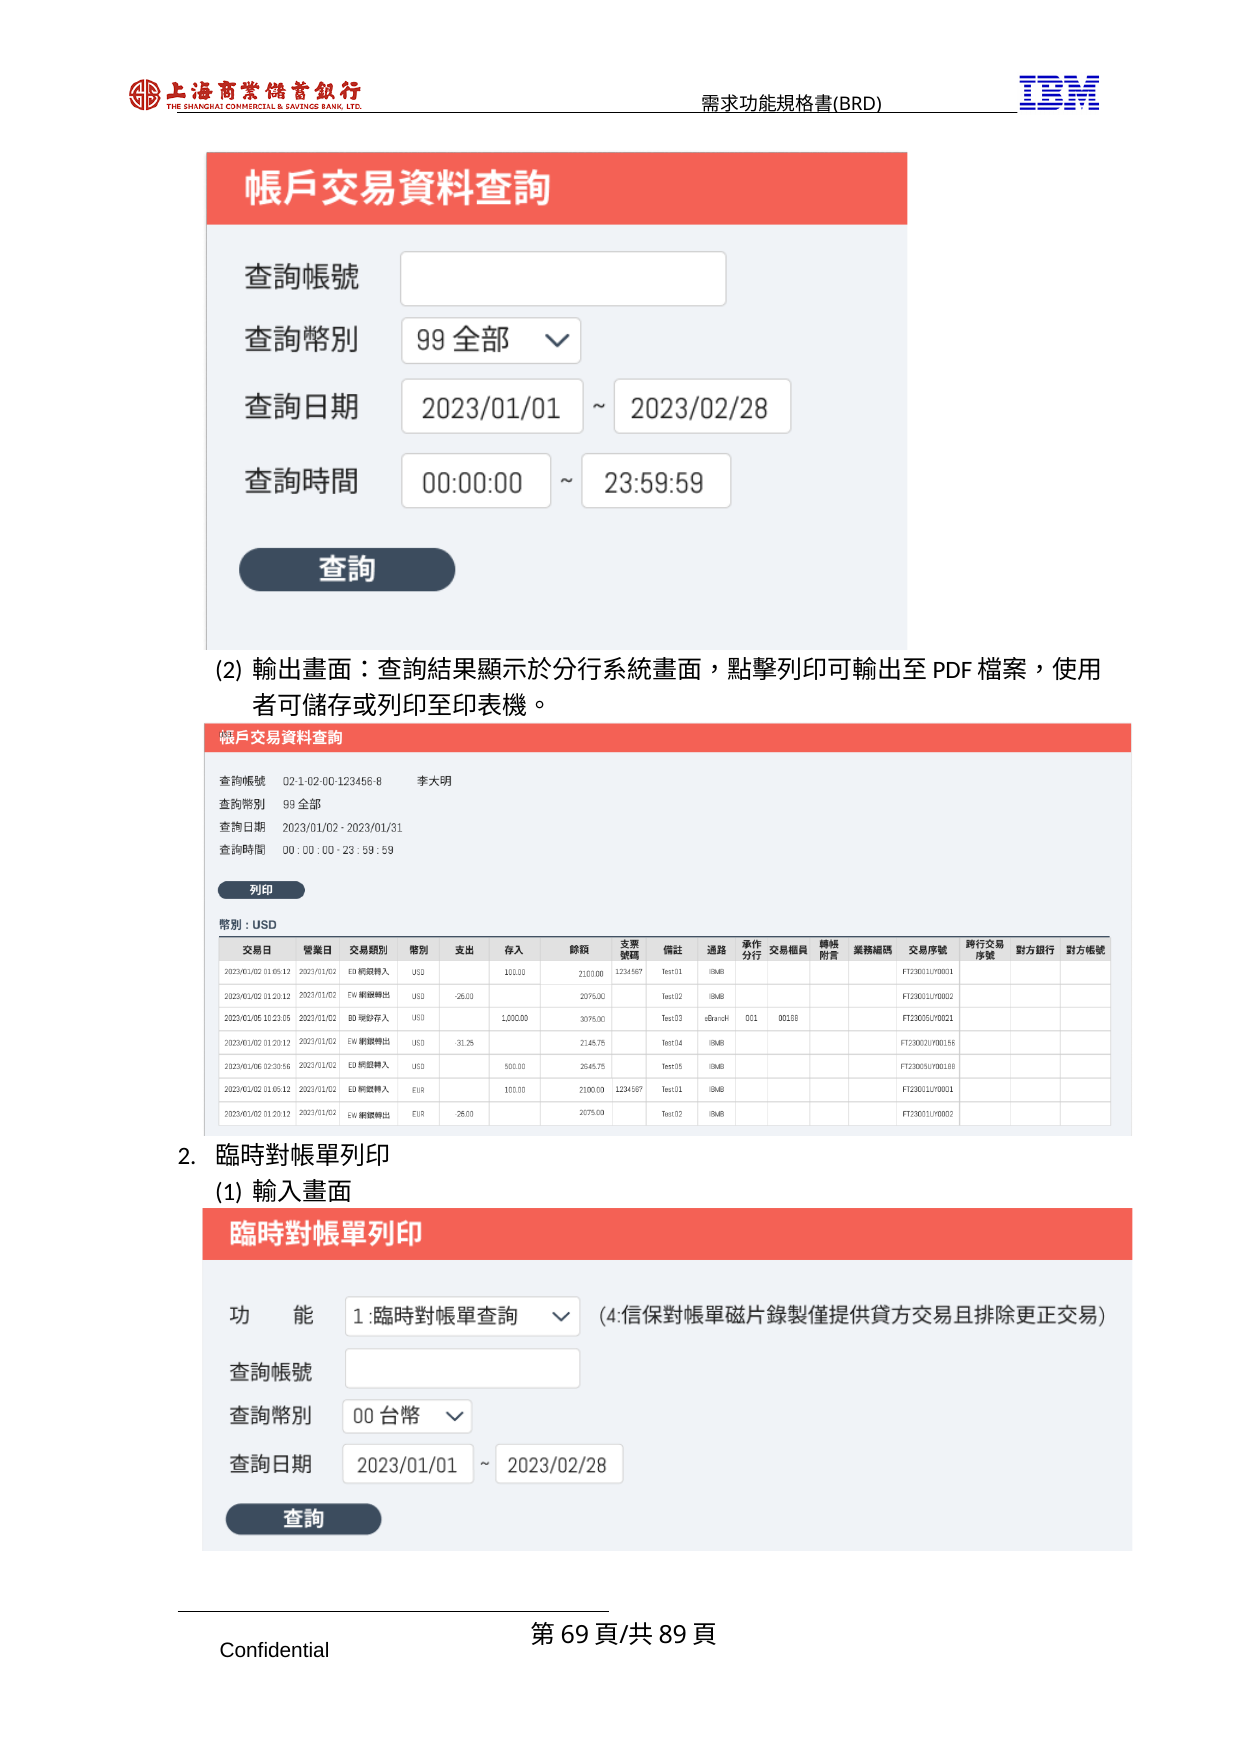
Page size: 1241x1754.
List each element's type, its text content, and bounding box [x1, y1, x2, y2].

list 輸出畫面：查詢結果顯示於分行系統畫面，點擊列印可輸出至PDF檔案，使用者可儲存或列印至印表機。 [215, 649, 1107, 722]
list 輸入畫面 [215, 1172, 1107, 1208]
picture [202, 1208, 1133, 1551]
picture [202, 150, 908, 650]
picture [202, 722, 1133, 1136]
picture [122, 77, 369, 113]
list 臨時對帳單列印 [177, 1136, 1107, 1172]
